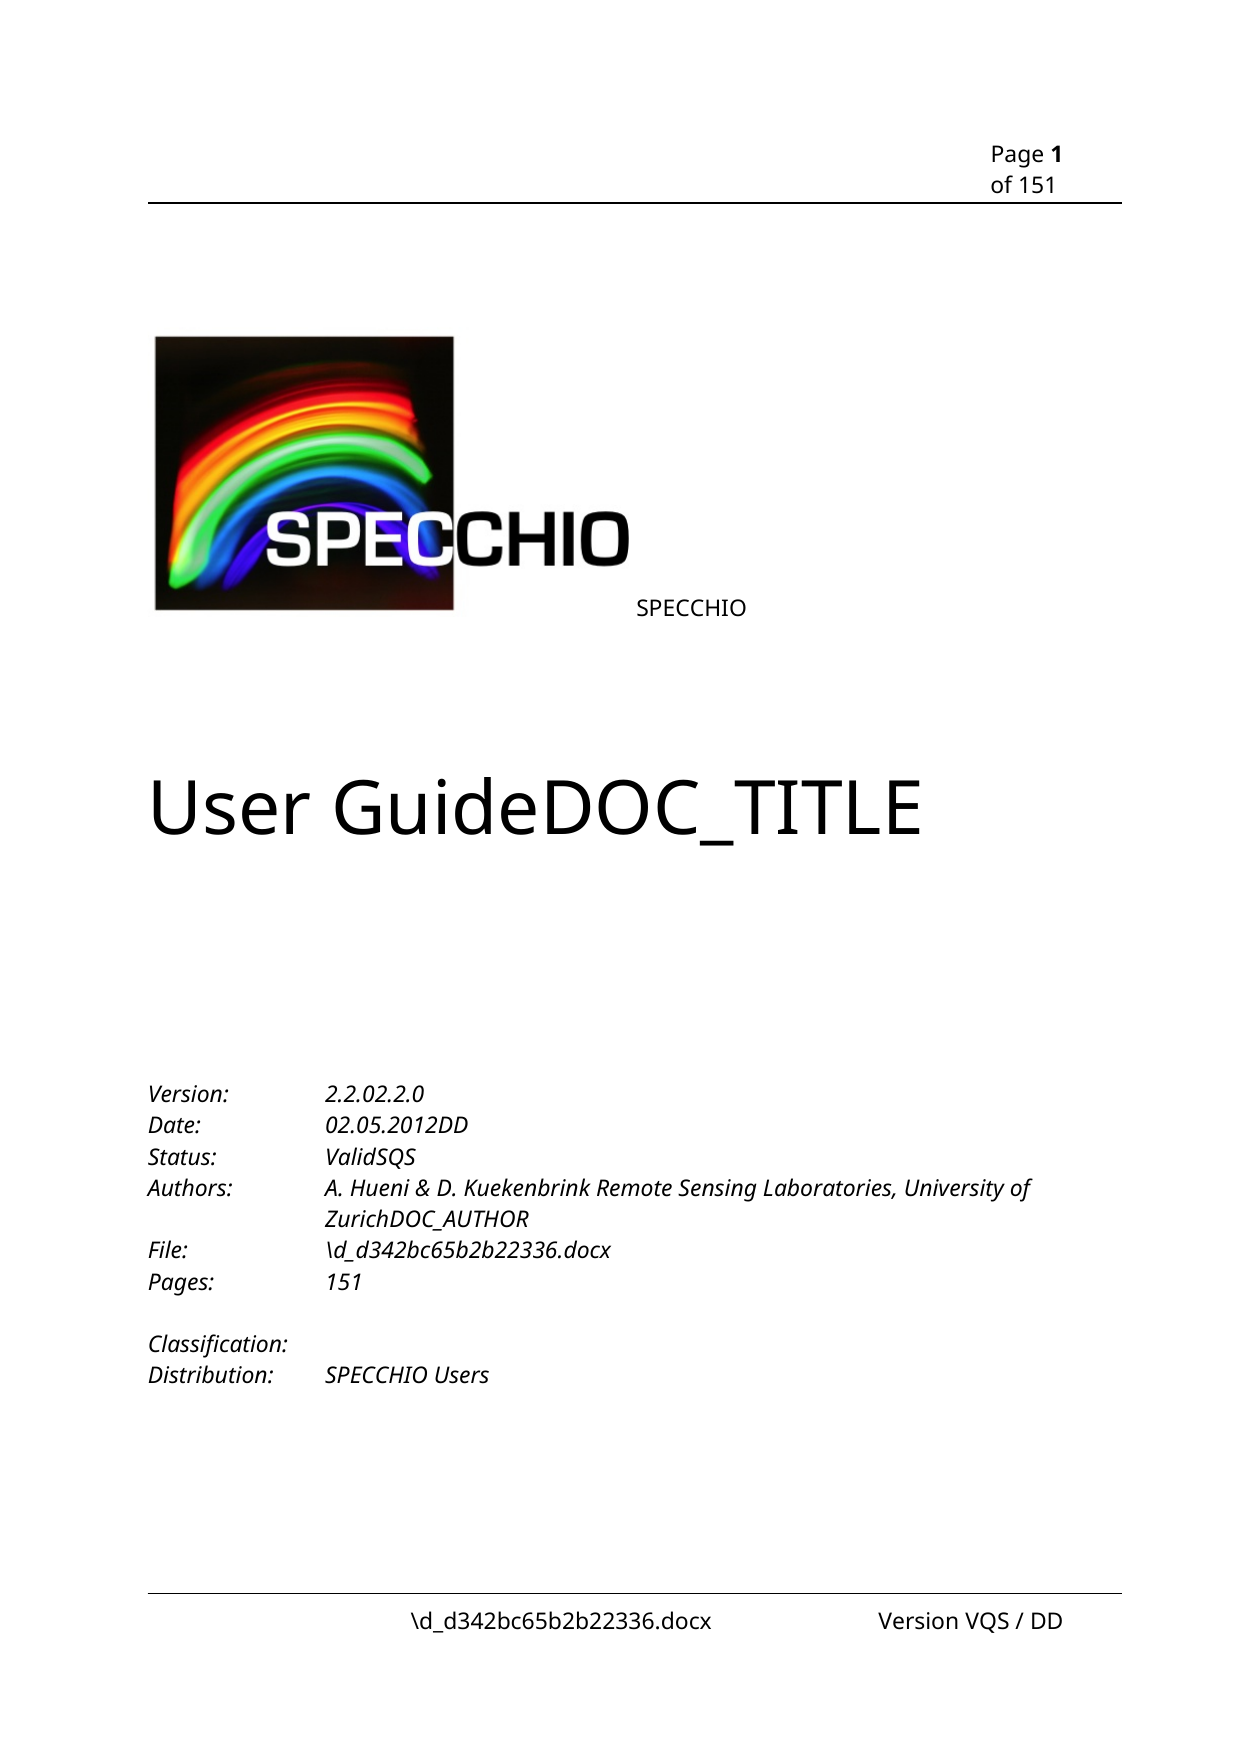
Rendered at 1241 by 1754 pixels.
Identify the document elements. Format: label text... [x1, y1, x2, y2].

text Pages: 137 [148, 1265, 1122, 1297]
text Version: 2.2.02.2.0 [148, 1078, 1122, 1109]
text Classification: [148, 1328, 1122, 1359]
picture [147, 327, 637, 617]
text File: \SPECCHIO_UserGuide_V3.docx [148, 1234, 1122, 1265]
